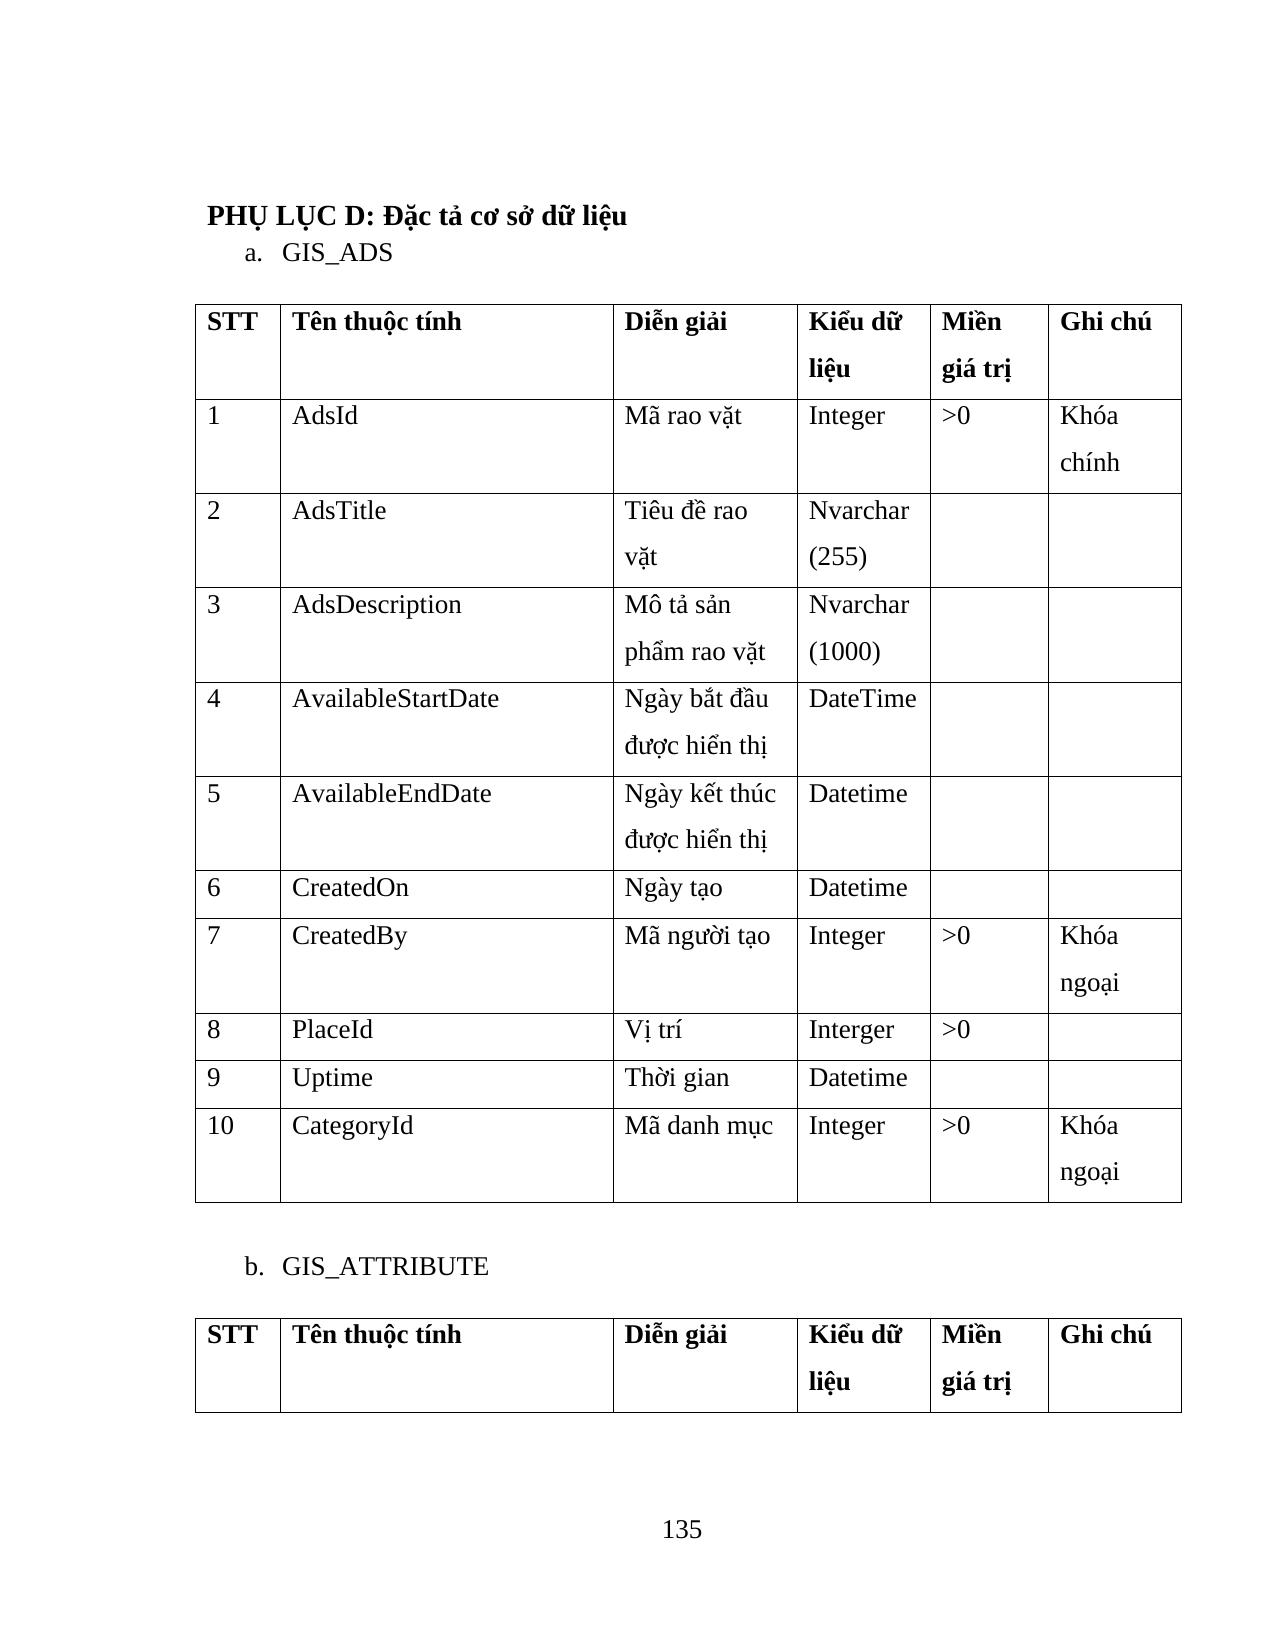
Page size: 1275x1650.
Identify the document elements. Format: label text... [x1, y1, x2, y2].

table_cell [1049, 588, 1181, 682]
list GIS_ADS [244, 237, 1157, 268]
table_cell Vị trí [614, 1014, 797, 1060]
table_cell >0 [931, 1109, 1048, 1202]
table_cell [1049, 1061, 1181, 1108]
table_cell Khóa ngoại [1049, 919, 1181, 1012]
table_cell Mô tả sản phẩm rao vặt [614, 588, 797, 682]
table_cell [196, 683, 280, 776]
table_header Diễn giải [614, 1319, 797, 1412]
table_header STT [196, 1319, 280, 1412]
table_cell CategoryId [281, 1109, 613, 1202]
table_cell Mã danh mục [614, 1109, 797, 1202]
table_cell AdsTitle [281, 494, 613, 587]
table_cell AdsId [281, 400, 613, 493]
table_cell AdsDescription [281, 588, 613, 682]
table_header Ghi chú [1049, 1319, 1181, 1412]
table_header Miền giá trị [931, 305, 1048, 398]
table_header Tên thuộc tính [281, 305, 613, 398]
table_header Miền giá trị [931, 1319, 1048, 1412]
table_cell AvailableEndDate [281, 777, 613, 870]
table_cell Nvarchar (255) [798, 494, 930, 587]
table_cell Mã rao vặt [614, 400, 797, 493]
table_cell [196, 400, 280, 493]
table_cell >0 [931, 400, 1048, 493]
table_cell CreatedOn [281, 871, 613, 918]
table_cell [196, 1014, 280, 1060]
table_cell Khóa chính [1049, 400, 1181, 493]
table_cell >0 [931, 919, 1048, 1012]
table_cell [931, 1061, 1048, 1108]
table_cell Integer [798, 400, 930, 493]
table_cell [196, 871, 280, 918]
table_cell [1049, 871, 1181, 918]
table_cell [1049, 683, 1181, 776]
table_cell Ngày tạo [614, 871, 797, 918]
table_header Tên thuộc tính [281, 1319, 613, 1412]
table_cell [196, 919, 280, 1012]
table_cell Ngày kết thúc được hiển thị [614, 777, 797, 870]
table_cell [196, 494, 280, 587]
table_header Kiểu dữ liệu [798, 1319, 930, 1412]
table_cell [931, 494, 1048, 587]
table_cell Thời gian [614, 1061, 797, 1108]
table_cell Datetime [798, 871, 930, 918]
table_cell Integer [798, 1109, 930, 1202]
table_cell DateTime [798, 683, 930, 776]
table_header Diễn giải [614, 305, 797, 398]
table_cell Nvarchar (1000) [798, 588, 930, 682]
table_cell PlaceId [281, 1014, 613, 1060]
table_header Kiểu dữ liệu [798, 305, 930, 398]
table_header STT [196, 305, 280, 398]
table_cell Integer [798, 919, 930, 1012]
table_cell CreatedBy [281, 919, 613, 1012]
table_cell Ngày bắt đầu được hiển thị [614, 683, 797, 776]
subtitle PHỤ LỤC D: Đặc tả cơ sở dữ liệu [207, 198, 1157, 232]
table_cell [931, 871, 1048, 918]
table_cell [196, 1109, 280, 1202]
table_cell [1049, 777, 1181, 870]
table_cell [196, 777, 280, 870]
table_cell >0 [931, 1014, 1048, 1060]
list GIS_ATTRIBUTE [244, 1250, 1157, 1281]
table_cell AvailableStartDate [281, 683, 613, 776]
table_cell [196, 588, 280, 682]
table_cell Uptime [281, 1061, 613, 1108]
table_cell Mã người tạo [614, 919, 797, 1012]
table_cell Datetime [798, 1061, 930, 1108]
table_cell [1049, 494, 1181, 587]
table_header Ghi chú [1049, 305, 1181, 398]
table_cell Tiêu đề rao vặt [614, 494, 797, 587]
table_cell Interger [798, 1014, 930, 1060]
table_cell [196, 1061, 280, 1108]
table_cell [1049, 1014, 1181, 1060]
table_cell [931, 683, 1048, 776]
table_cell [931, 777, 1048, 870]
table_cell Khóa ngoại [1049, 1109, 1181, 1202]
table_cell Datetime [798, 777, 930, 870]
table_cell [931, 588, 1048, 682]
